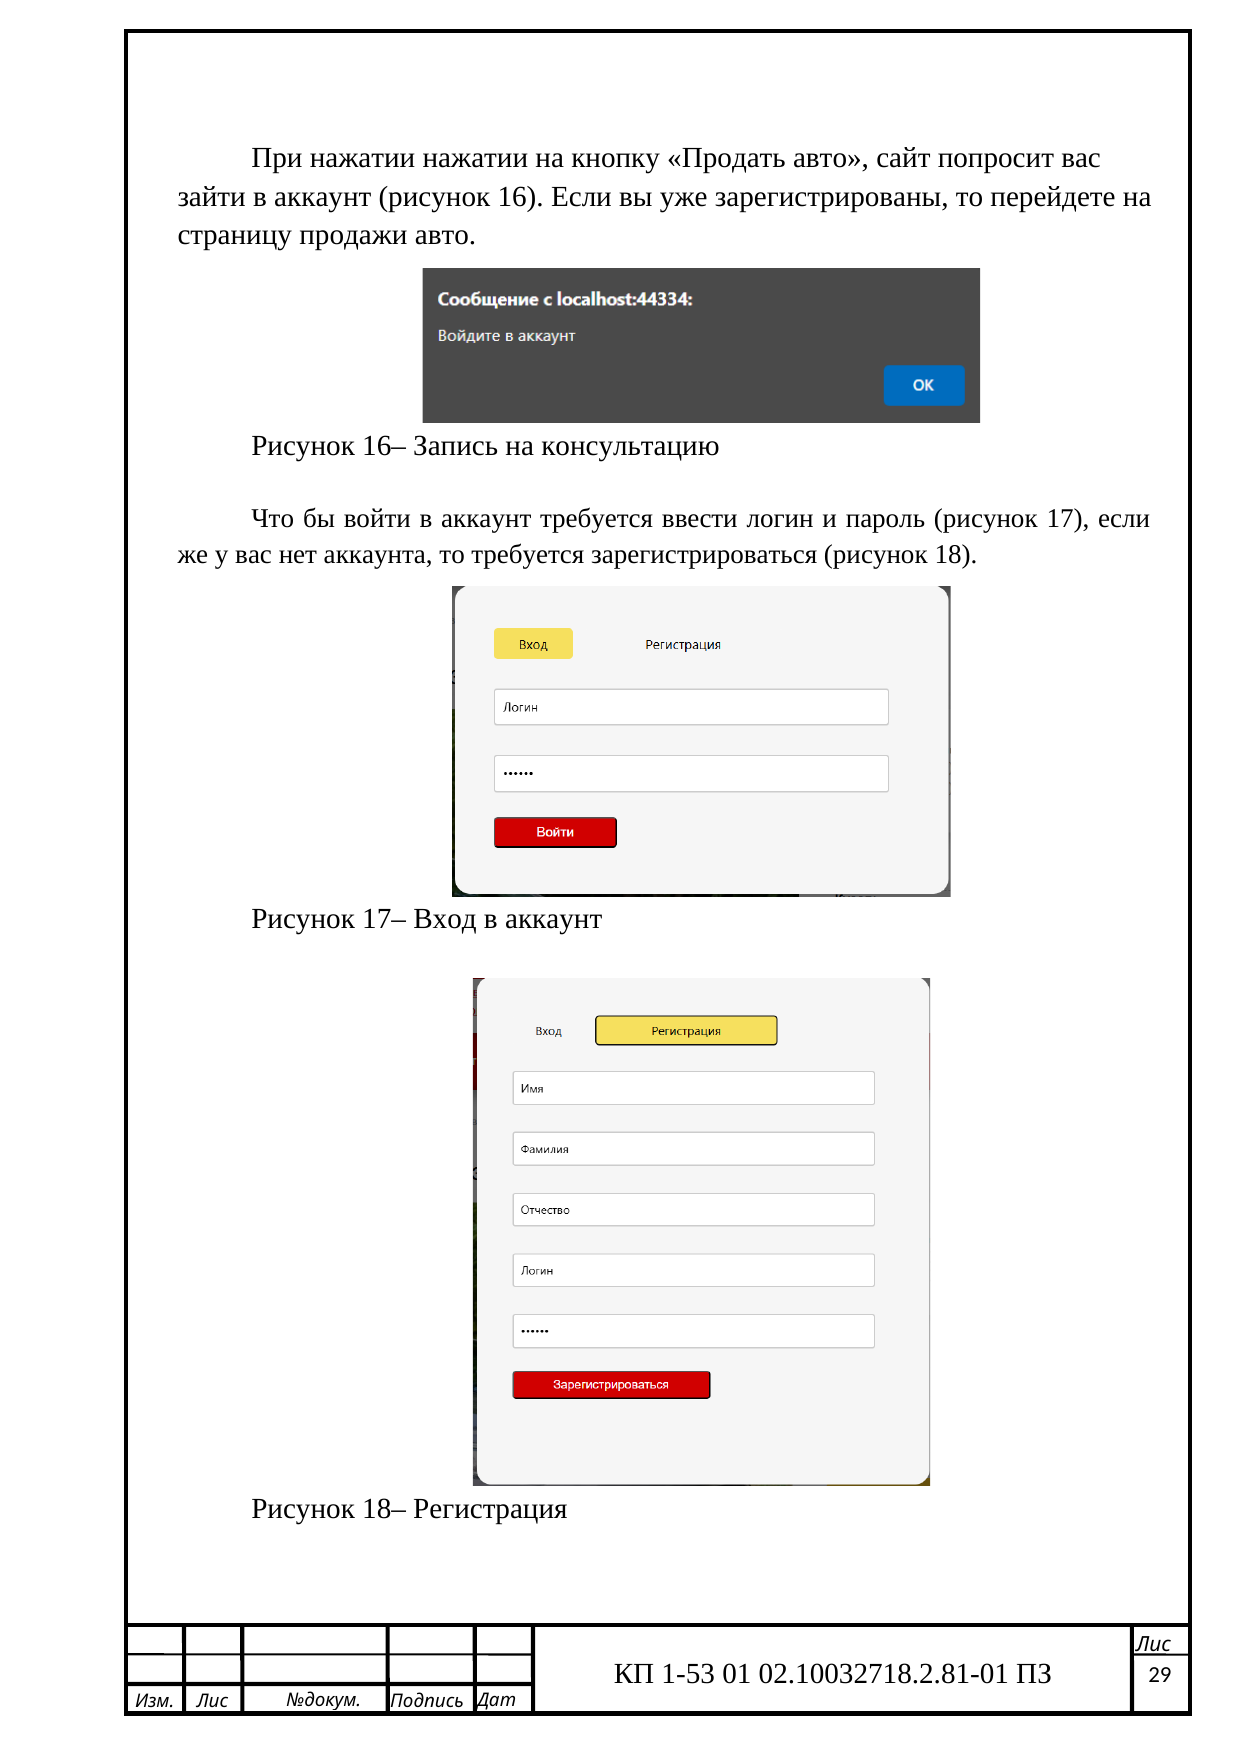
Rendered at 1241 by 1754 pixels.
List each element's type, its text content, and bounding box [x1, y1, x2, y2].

text Рисунок 17– Вход в аккаунт [177, 901, 1152, 935]
picture [452, 586, 951, 897]
text При нажатии нажатии на кнопку «Продать авто», сайт попросит вас зайти в аккаунт (рисунок 16). Если вы уже зарегистрированы, то перейдете на страницу продажи авто. [177, 140, 1152, 251]
picture [422, 268, 980, 423]
text Рисунок 16– Запись на консультацию [177, 428, 1152, 462]
picture [472, 978, 930, 1486]
text Рисунок 18– Регистрация [177, 1491, 1152, 1524]
text Что бы войти в аккаунт требуется ввести логин и пароль (рисунок 17), если же у вас нет аккаунта, то требуется зарегистрироваться (рисунок 18). [177, 502, 1152, 569]
